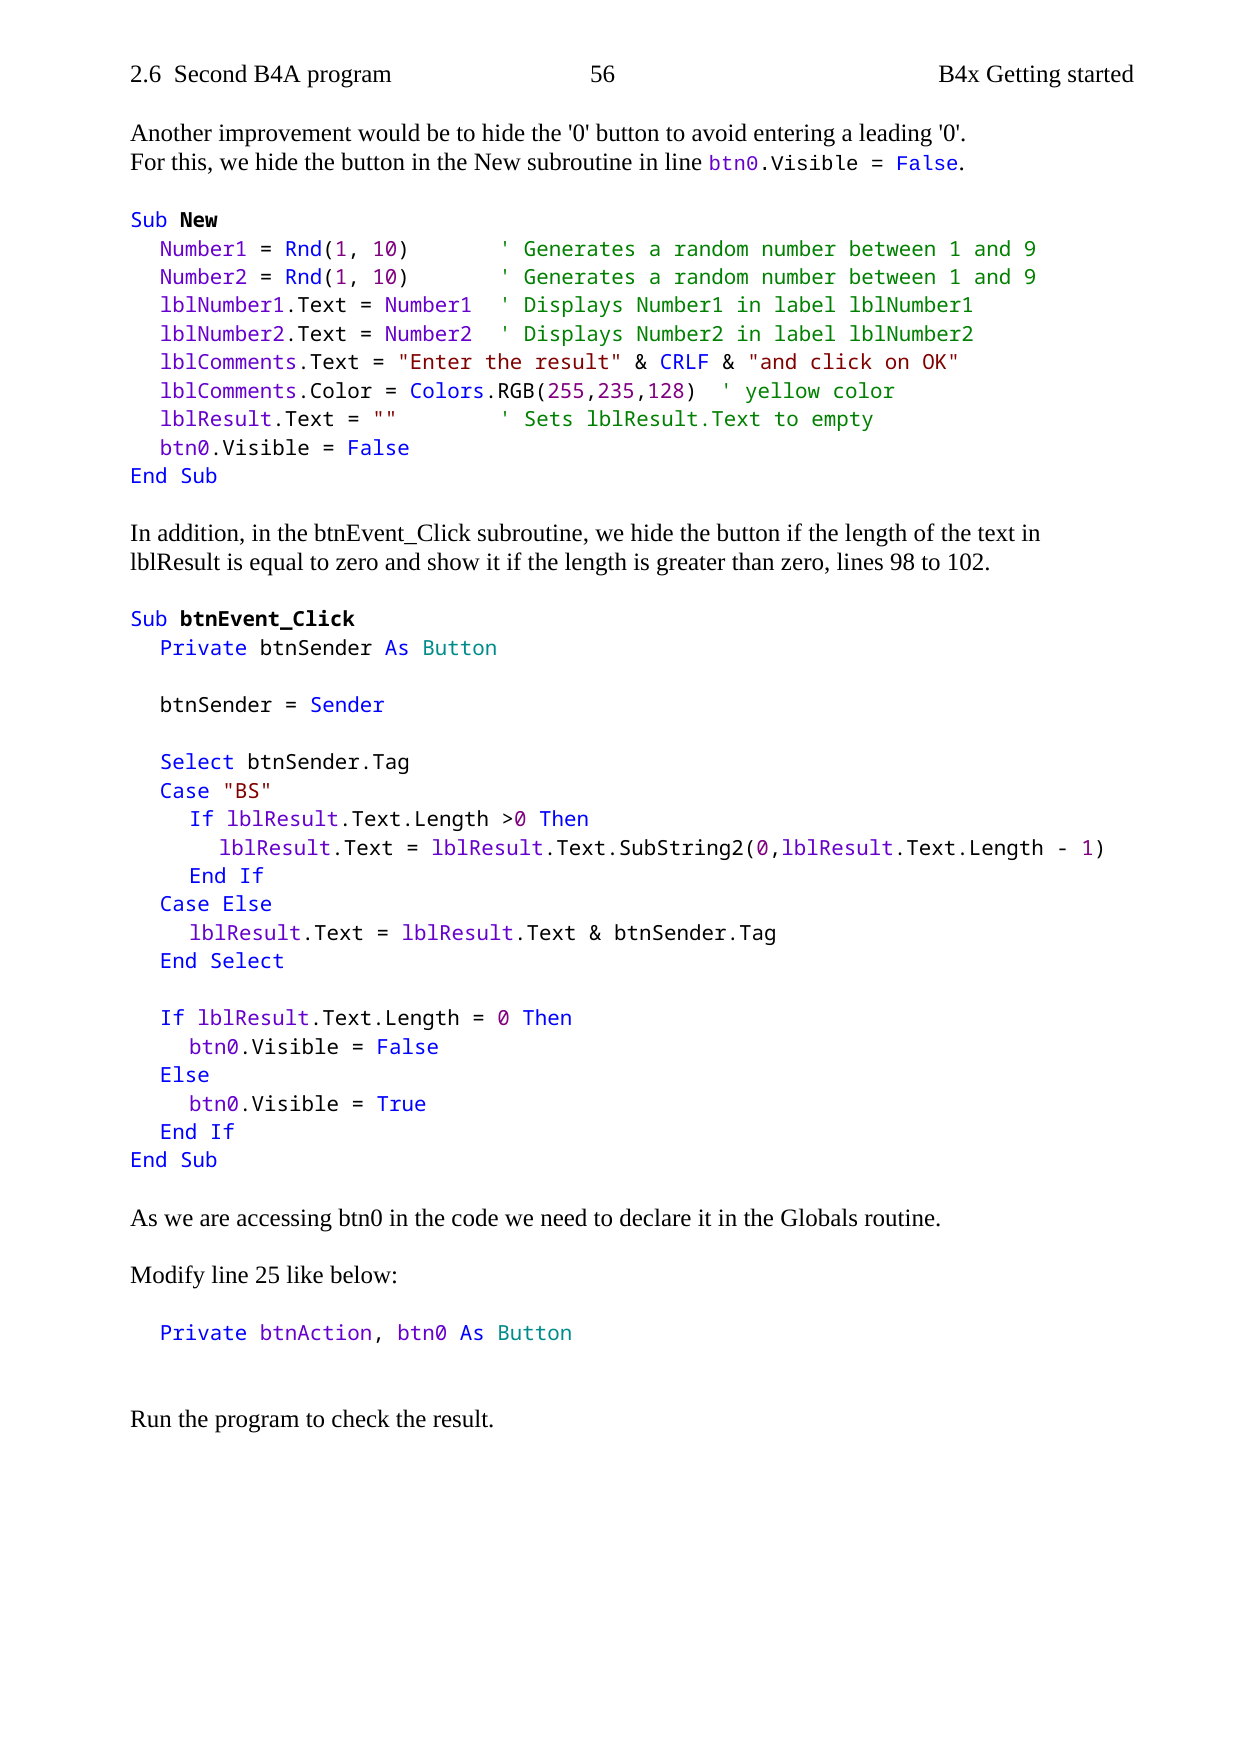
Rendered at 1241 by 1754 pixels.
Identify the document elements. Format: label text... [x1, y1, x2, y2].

text Select btnSender.Tag [130, 747, 1134, 776]
text btn0.Visible = False [130, 1032, 1134, 1060]
text Run the program to check the result. [130, 1404, 1134, 1432]
text End If [130, 1117, 1134, 1146]
text lblResult.Text = lblResult.Text.SubString2(0,lblResult.Text.Length - 1) [130, 833, 1134, 861]
text In addition, in the btnEvent_Click subroutine, we hide the button if the length of the text in lblResult is equal to zero and show it if the length is greater than zero, lines 98 to 102. [130, 518, 1134, 576]
text Private btnSender As Button [130, 633, 1134, 661]
text btn0.Visible = True [130, 1089, 1134, 1117]
text End Select [130, 946, 1134, 975]
text Sub New [130, 205, 1134, 234]
text lblNumber2.Text = Number2 ' Displays Number2 in label lblNumber2 [130, 319, 1134, 347]
text Else [130, 1060, 1134, 1089]
text Another improvement would be to hide the '0' button to avoid entering a leading '0'. [130, 118, 1134, 147]
text lblComments.Text = "Enter the result" & CRLF & "and click on OK" [130, 347, 1134, 376]
text If lblResult.Text.Length = 0 Then [130, 1003, 1134, 1032]
text End If [130, 861, 1134, 889]
text Number1 = Rnd(1, 10) ' Generates a random number between 1 and 9 [130, 234, 1134, 262]
text lblComments.Color = Colors.RGB(255,235,128) ' yellow color [130, 376, 1134, 404]
text Case "BS" [130, 776, 1134, 804]
text If lblResult.Text.Length >0 Then [130, 804, 1134, 833]
text Modify line 25 like below: [130, 1260, 1134, 1289]
text For this, we hide the button in the New subroutine in line btn0.Visible = False. [130, 147, 1134, 176]
text Case Else [130, 889, 1134, 918]
text End Sub [130, 461, 1134, 489]
text Number2 = Rnd(1, 10) ' Generates a random number between 1 and 9 [130, 262, 1134, 291]
text As we are accessing btn0 in the code we need to declare it in the Globals routine. [130, 1203, 1134, 1231]
text lblNumber1.Text = Number1 ' Displays Number1 in label lblNumber1 [130, 291, 1134, 319]
text lblResult.Text = "" ' Sets lblResult.Text to empty [130, 404, 1134, 433]
text Private btnAction, btn0 As Button [130, 1318, 1134, 1346]
text Sub btnEvent_Click [130, 604, 1134, 633]
text End Sub [130, 1146, 1134, 1174]
text btn0.Visible = False [130, 433, 1134, 461]
text lblResult.Text = lblResult.Text & btnSender.Tag [130, 918, 1134, 946]
text btnSender = Sender [130, 690, 1134, 719]
